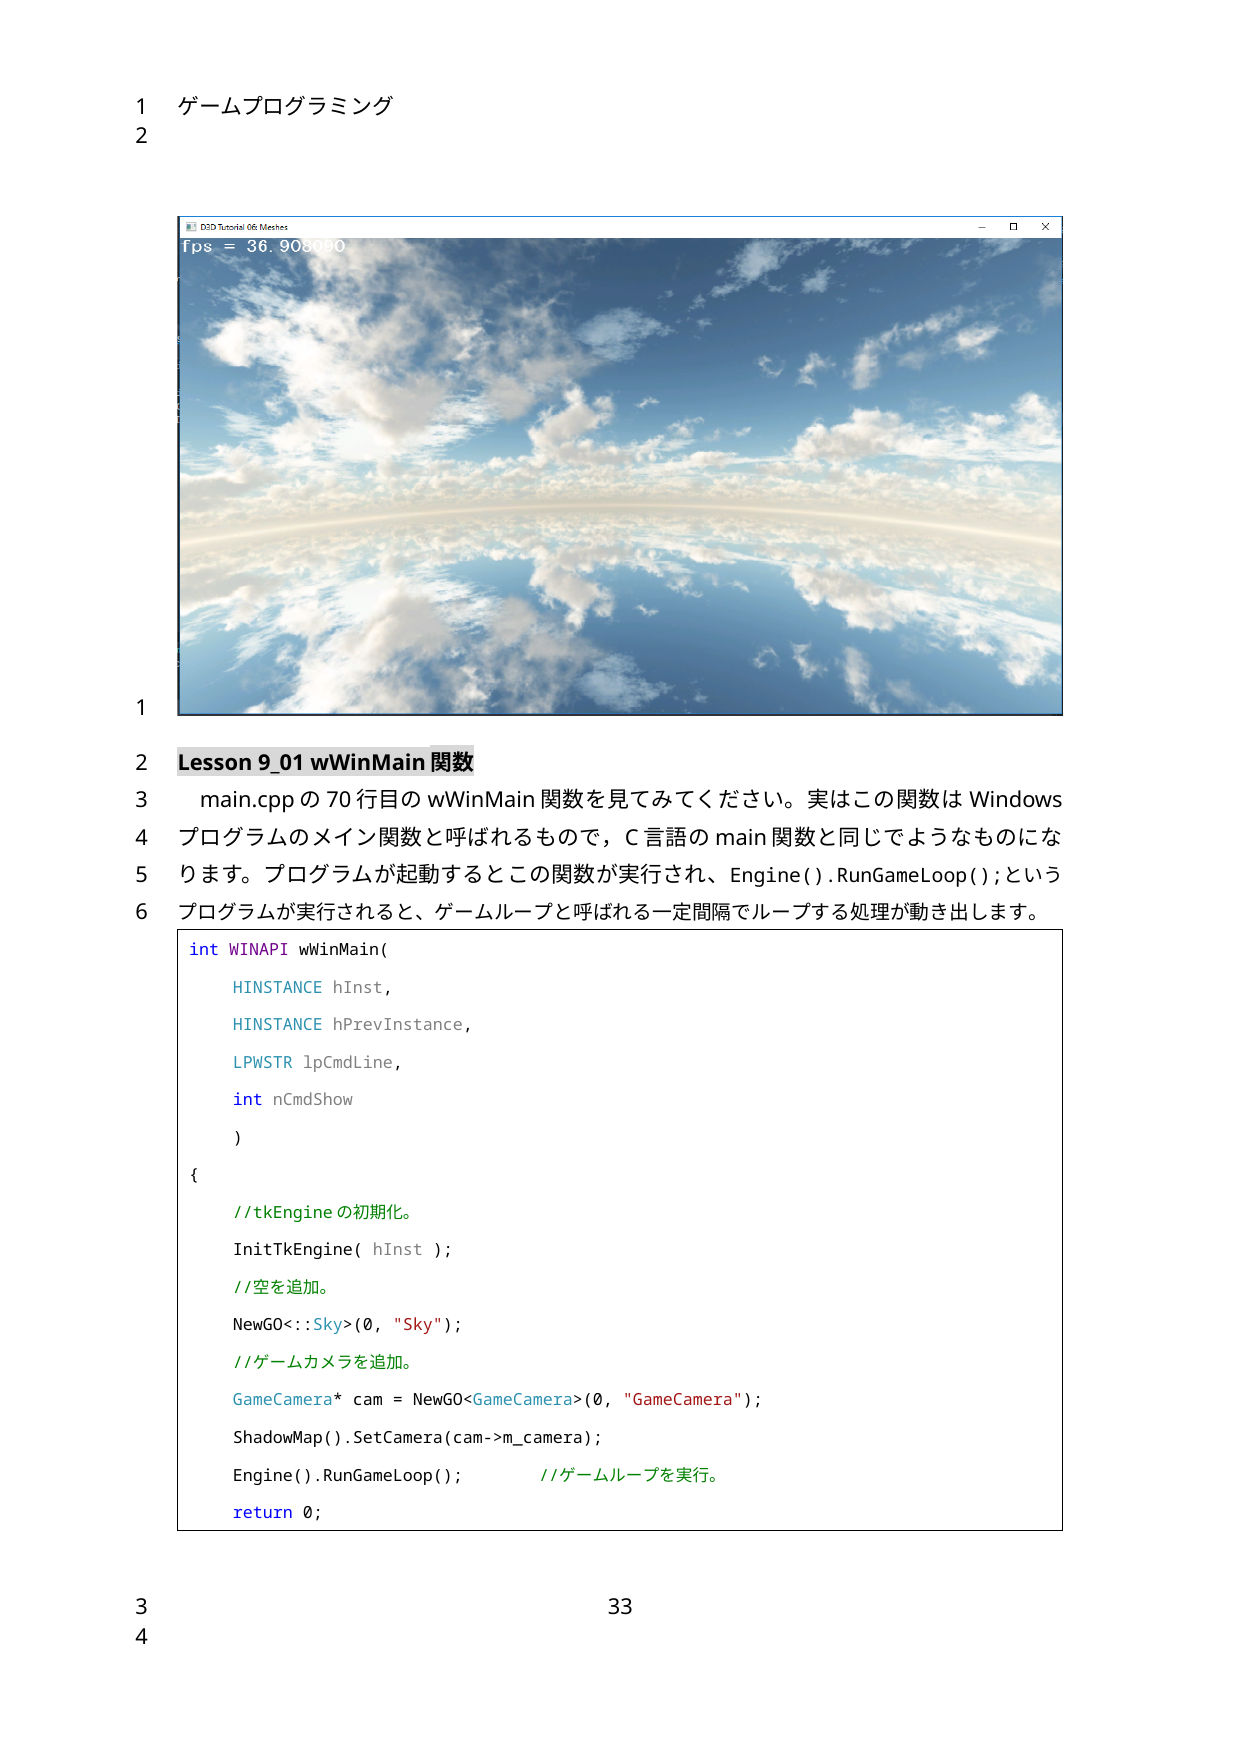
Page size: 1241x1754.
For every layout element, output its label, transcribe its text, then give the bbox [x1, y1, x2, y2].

text Lesson 9_01 wWinMain関数 [177, 742, 1063, 779]
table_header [178, 930, 1062, 1530]
picture [177, 216, 1063, 716]
text main.cppの70行目のwWinMain関数を見てみてください。実はこの関数はWindowsプログラムのメイン関数と呼ばれるもので，C言語のmain関数と同じでようなものになります。プログラムが起動するとこの関数が実行され、Engine().RunGameLoop();というプログラムが実行されると、ゲームループと呼ばれる一定間隔でループする処理が動き出します。 [177, 779, 1063, 929]
